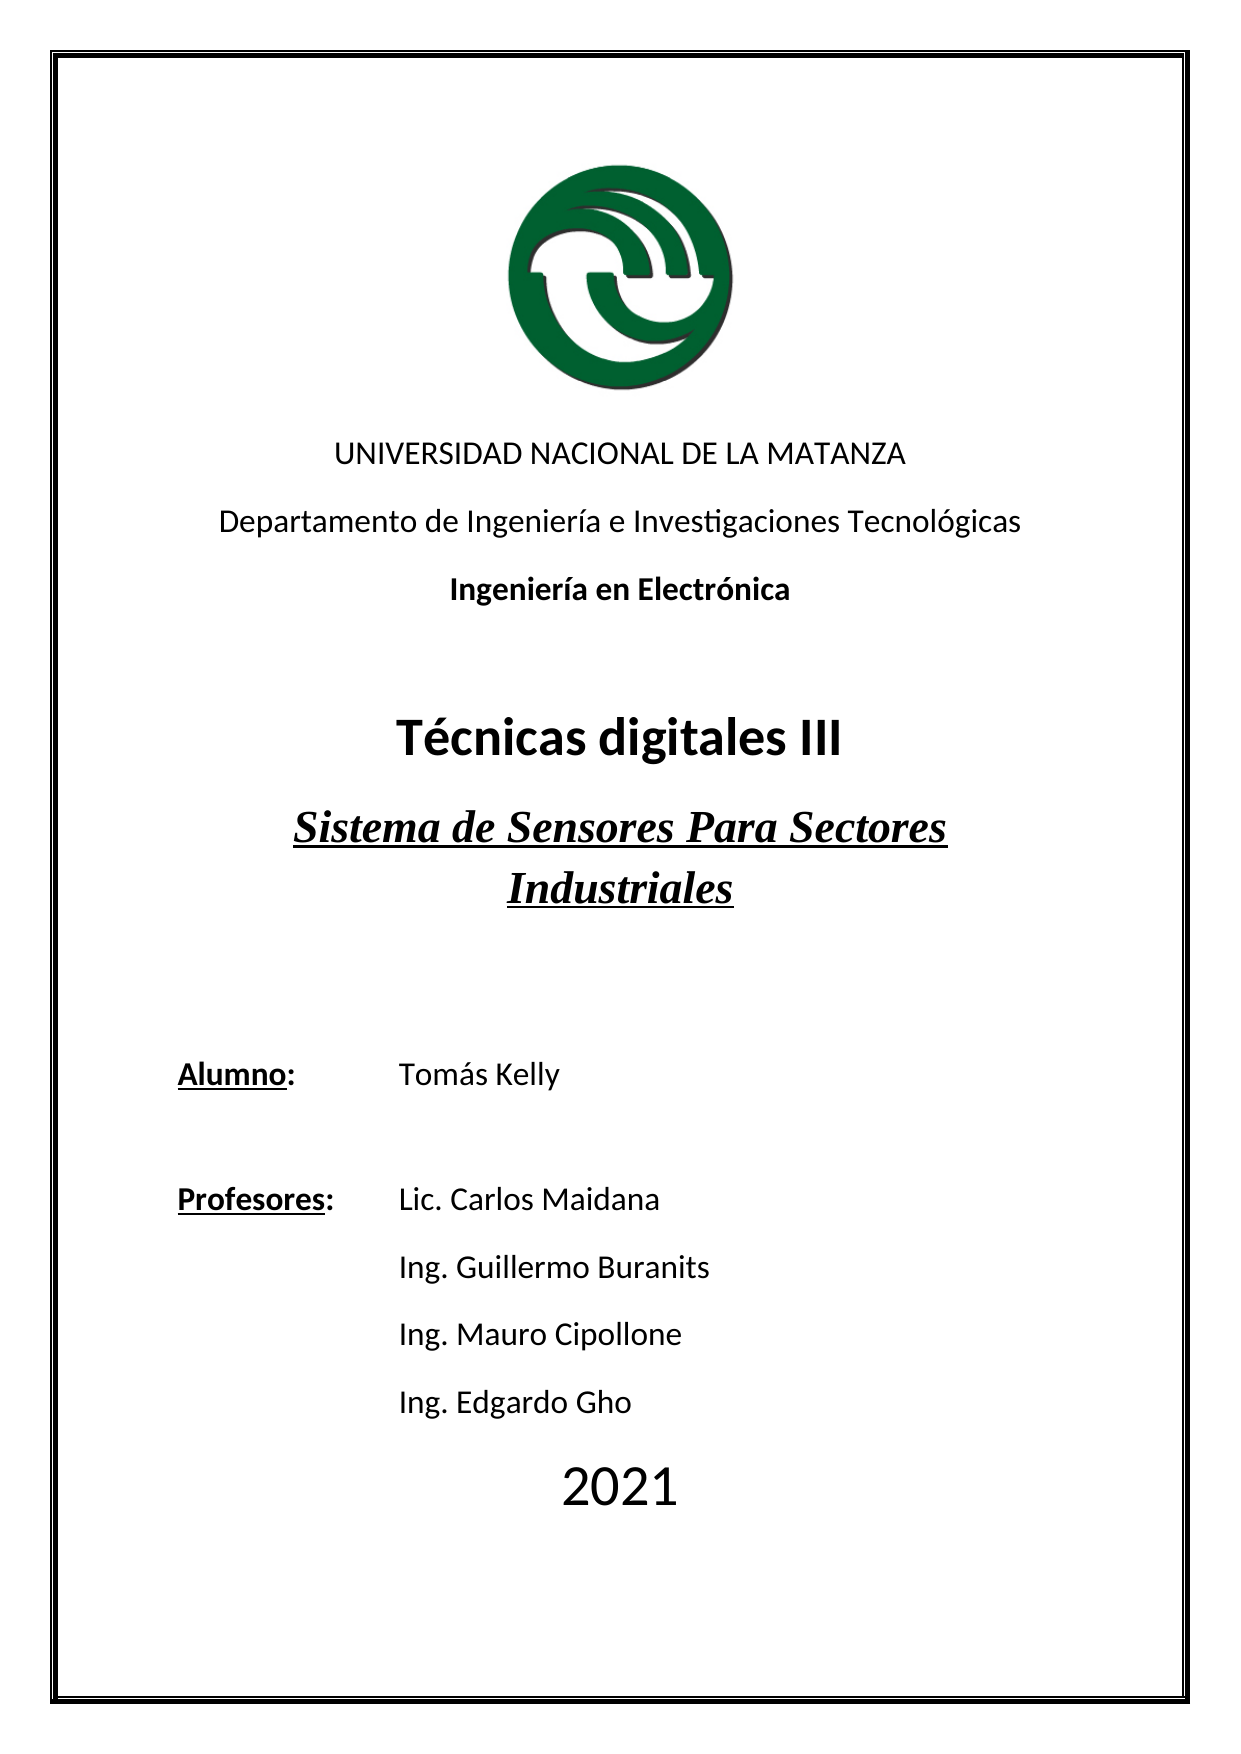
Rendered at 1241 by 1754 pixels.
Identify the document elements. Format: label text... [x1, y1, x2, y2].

text Sistema de Sensores Para Sectores Industriales [177, 800, 1063, 913]
text Técnicas digitales III [177, 703, 1063, 769]
text Departamento de Ingeniería e Investigaciones Tecnológicas [177, 500, 1063, 541]
text Ing. Edgardo Gho [325, 1381, 1063, 1422]
text Profesores: Lic. Carlos Maidana [177, 1178, 1063, 1219]
text Ingeniería en Electrónica [177, 568, 1063, 608]
text 2021 [177, 1449, 1063, 1520]
text Ing. Mauro Cipollone [177, 1313, 1063, 1354]
text Alumno: Tomás Kelly [177, 1053, 1063, 1094]
picture [490, 147, 750, 407]
text Ing. Guillermo Buranits [177, 1246, 1063, 1287]
text UNIVERSIDAD NACIONAL DE LA MATANZA [177, 432, 1063, 473]
